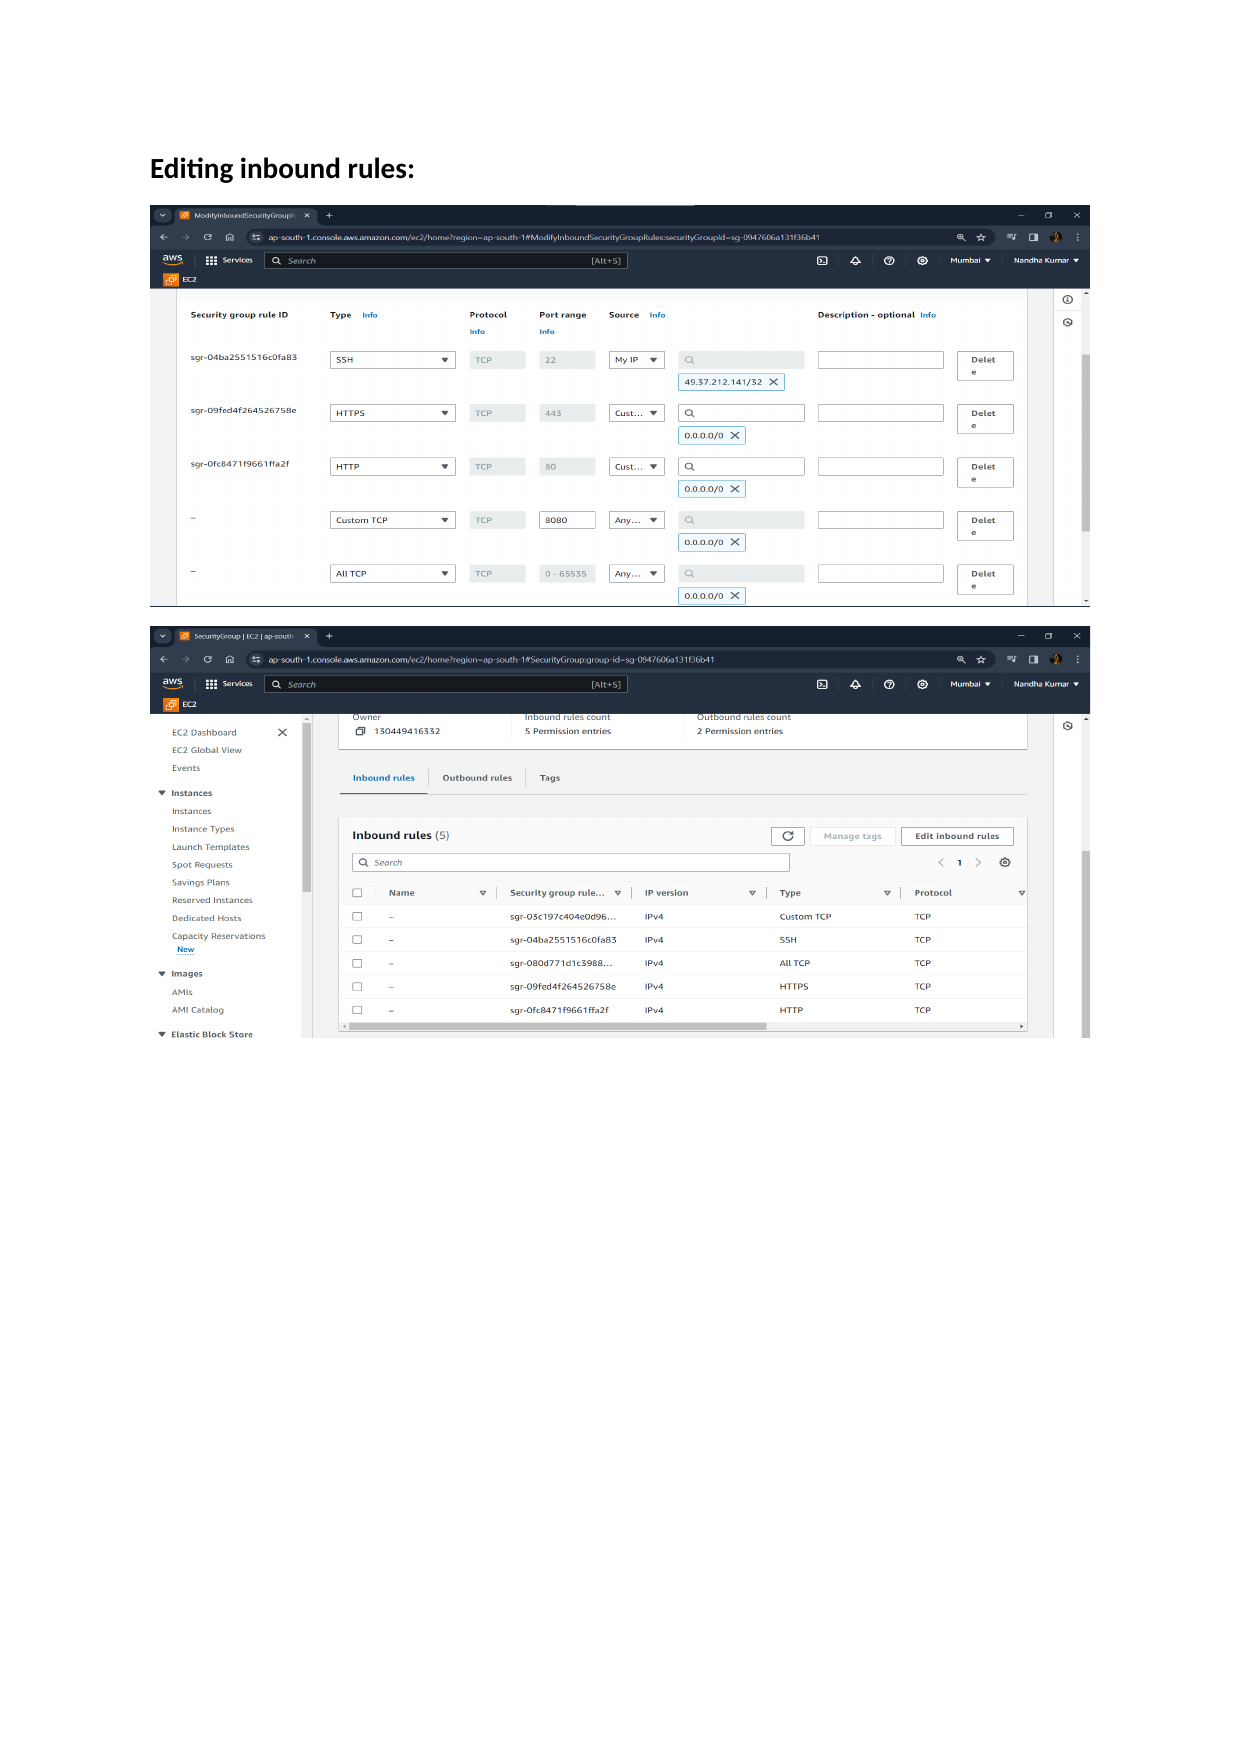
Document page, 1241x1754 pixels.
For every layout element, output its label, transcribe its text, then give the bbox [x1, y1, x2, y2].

picture [150, 626, 1091, 1038]
text Editing inbound rules: [150, 150, 1090, 186]
picture [150, 205, 1090, 607]
